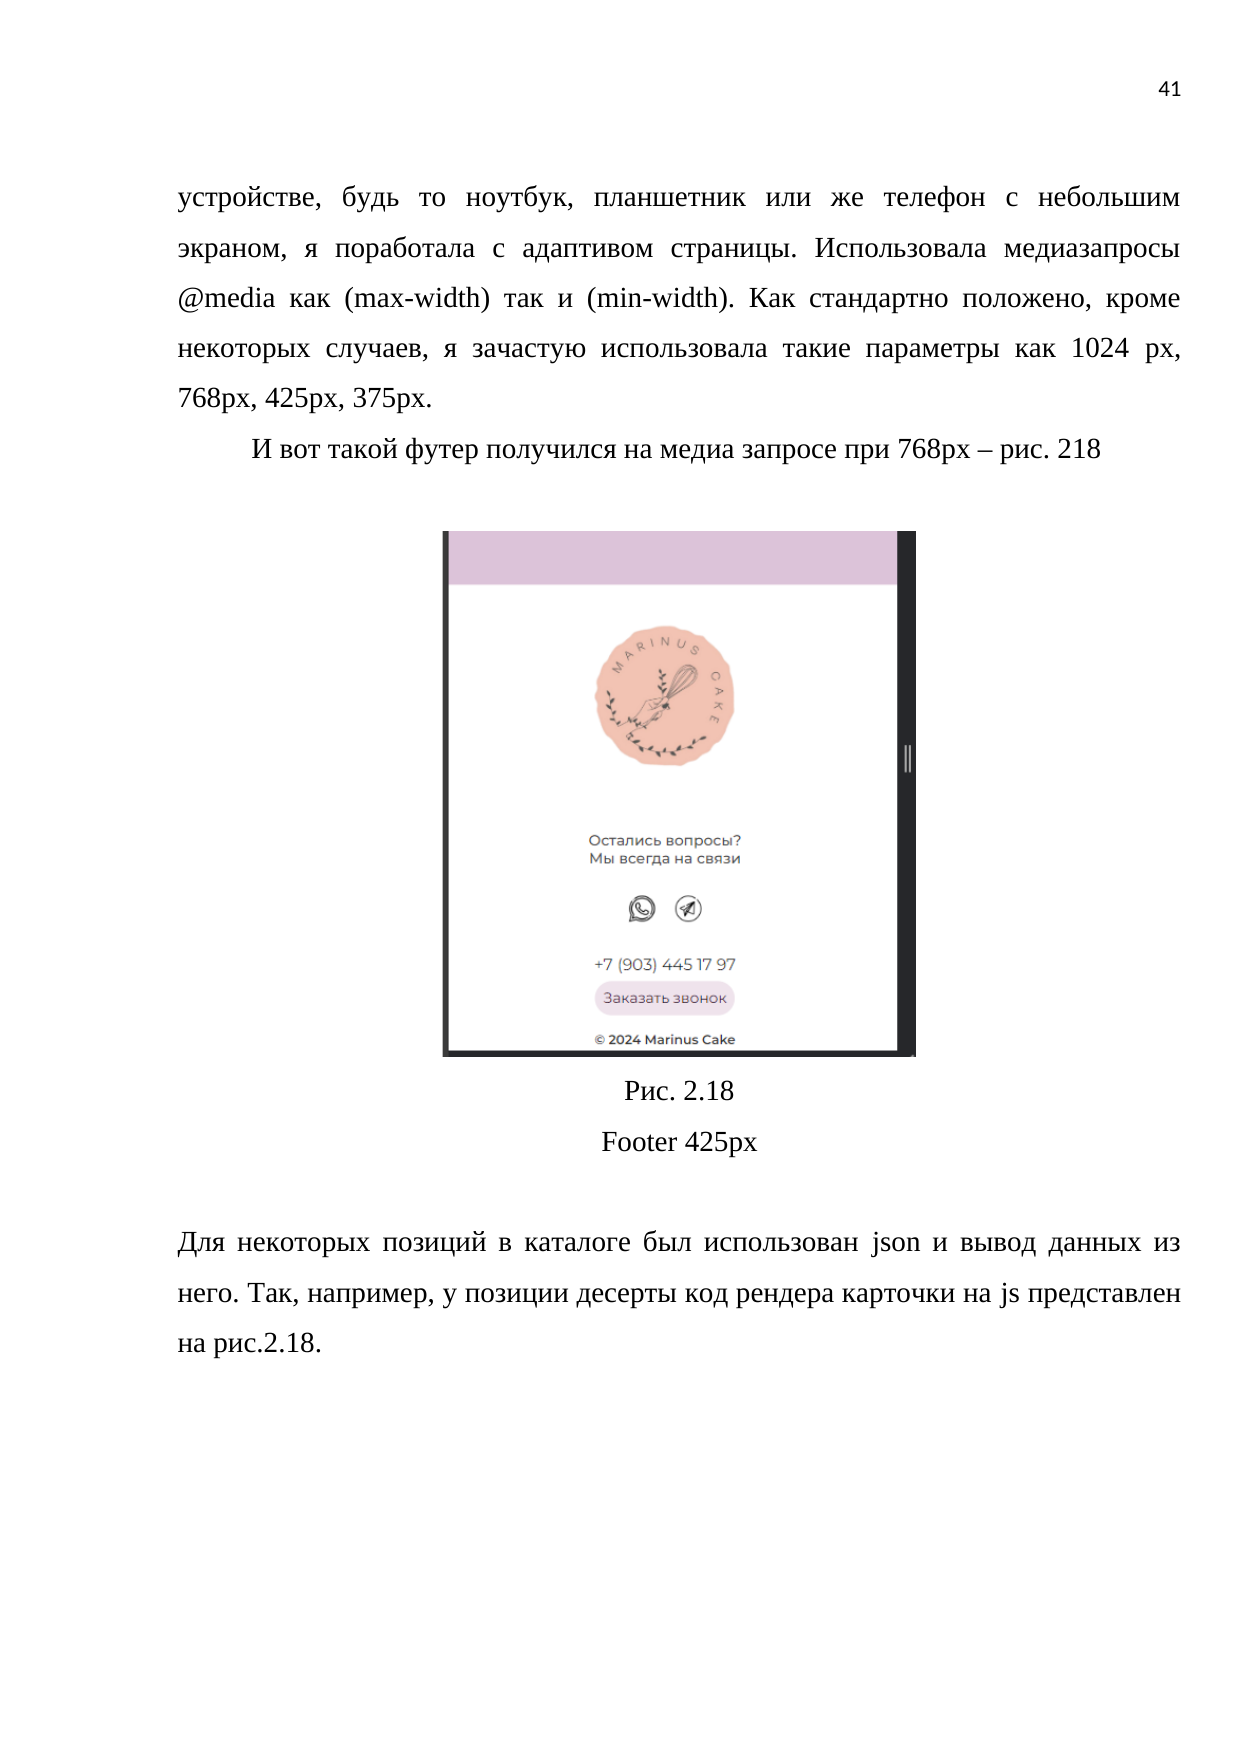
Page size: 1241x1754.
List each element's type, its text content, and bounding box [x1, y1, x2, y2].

text Для некоторых позиций в каталоге был использован json и вывод данных из него. Так, например, у позиции десерты код рендера карточки на js представлен на рис.2.18. [177, 1224, 1181, 1358]
text Рис. 2.18 [177, 1073, 1181, 1107]
text Footer 425px [177, 1124, 1181, 1157]
text И вот такой футер получился на медиа запросе при 768px – рис. 218 [177, 431, 1181, 464]
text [177, 179, 1181, 414]
picture [442, 531, 916, 1057]
